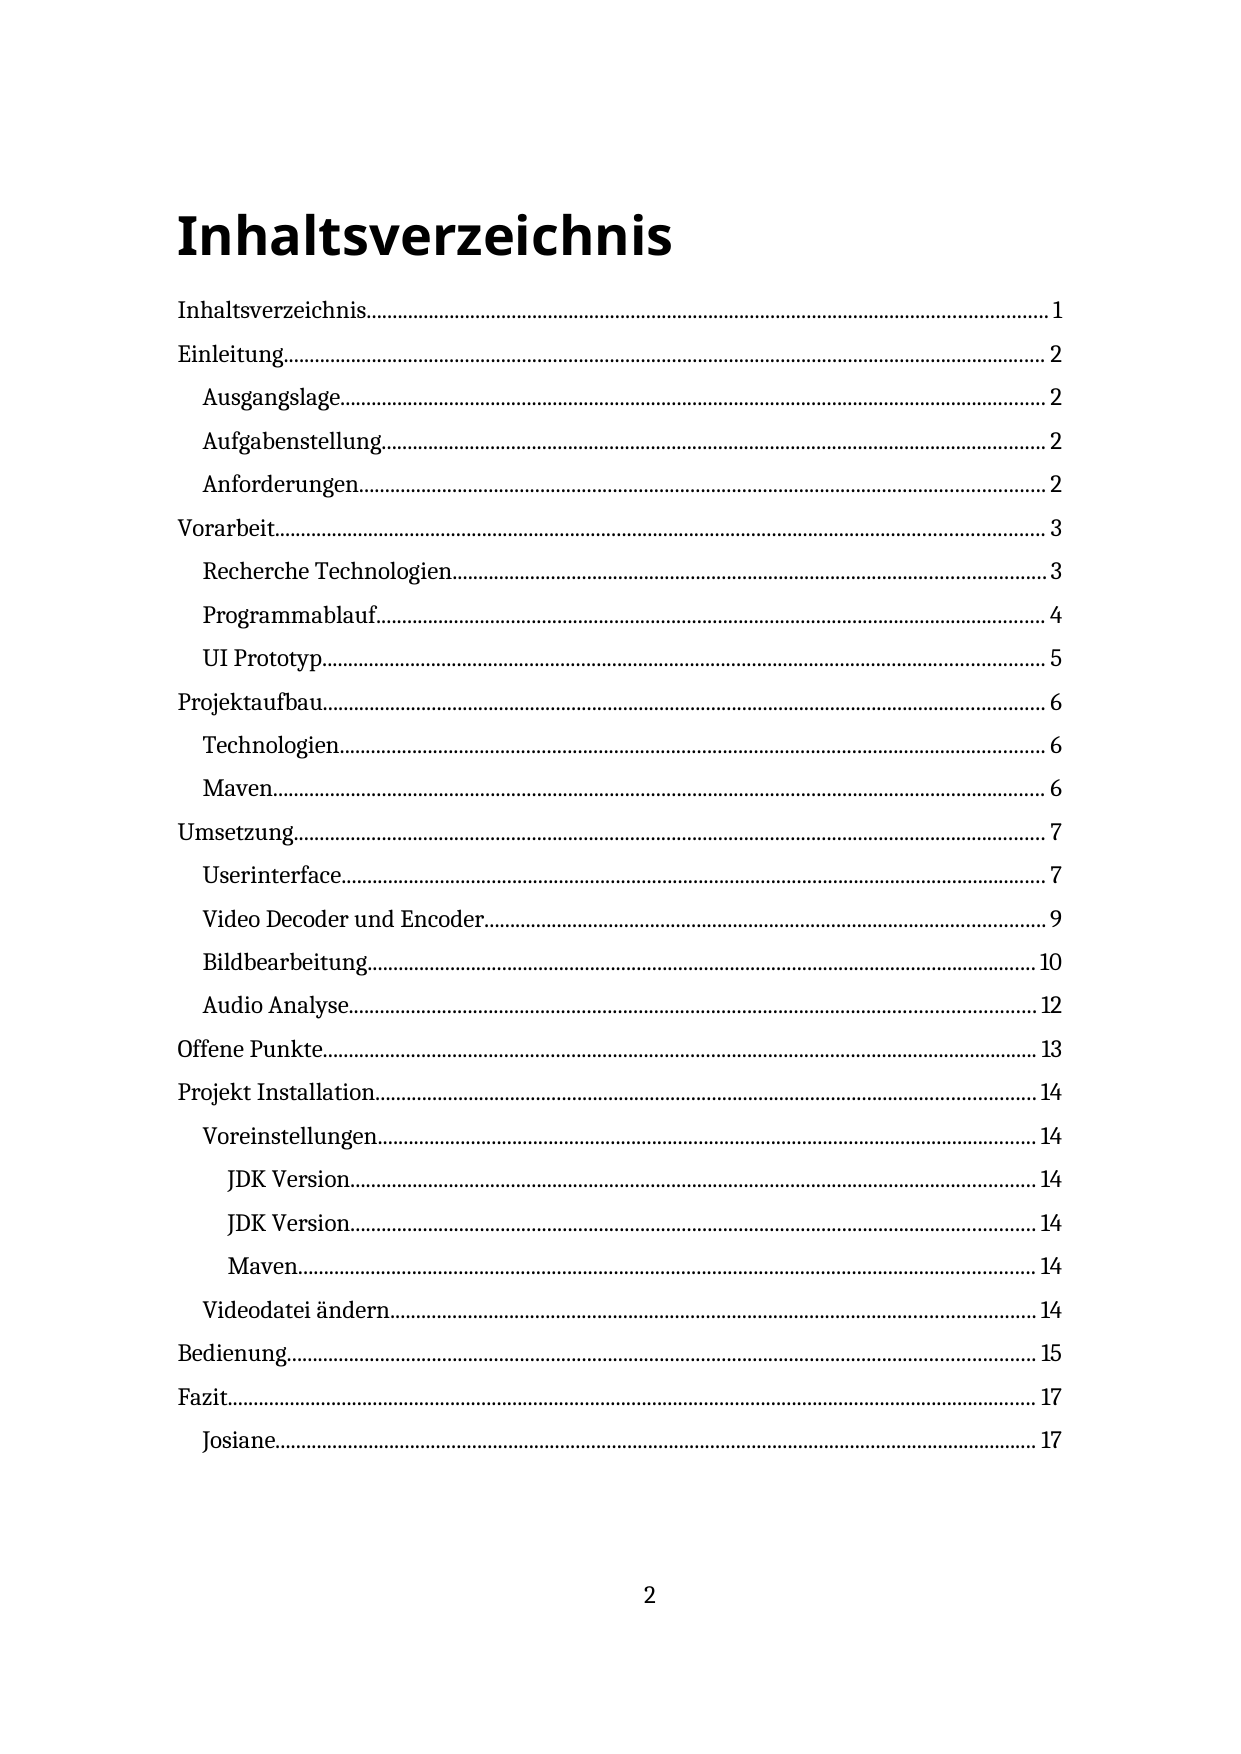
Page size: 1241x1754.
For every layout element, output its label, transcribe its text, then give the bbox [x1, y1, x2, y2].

text Aufgabenstellung 2 [202, 427, 1063, 456]
text Maven 14 [227, 1252, 1063, 1281]
text Projekt Installation 14 [177, 1078, 1063, 1107]
text Audio Analyse 12 [202, 991, 1063, 1020]
text Videodatei ändern 14 [202, 1296, 1063, 1324]
text JDK Version 14 [227, 1165, 1063, 1194]
text Programmablauf 4 [202, 601, 1063, 629]
text Fazit 17 [177, 1382, 1063, 1411]
text Technologien 6 [202, 731, 1063, 759]
text Projektaufbau 6 [177, 687, 1063, 716]
text Recherche Technologien 3 [202, 557, 1063, 586]
text Maven 6 [202, 774, 1063, 803]
text Offene Punkte 13 [177, 1035, 1063, 1064]
text Anforderungen 2 [202, 470, 1063, 499]
text Video Decoder und Encoder 9 [202, 904, 1063, 933]
text JDK Version 14 [227, 1209, 1063, 1237]
text Bildbearbeitung 10 [202, 948, 1063, 977]
text Vorarbeit 3 [177, 514, 1063, 542]
subtitle Inhaltsverzeichnis [177, 198, 1063, 271]
text Josiane 17 [202, 1426, 1063, 1454]
text Einleitung 2 [177, 340, 1063, 369]
text Bedienung 15 [177, 1339, 1063, 1368]
text Inhaltsverzeichnis 1 [177, 296, 1063, 325]
text UI Prototyp 5 [202, 644, 1063, 673]
text Voreinstellungen 14 [202, 1122, 1063, 1151]
text Userinterface 7 [202, 861, 1063, 890]
text Umsetzung 7 [177, 818, 1063, 846]
text Ausgangslage 2 [202, 383, 1063, 412]
